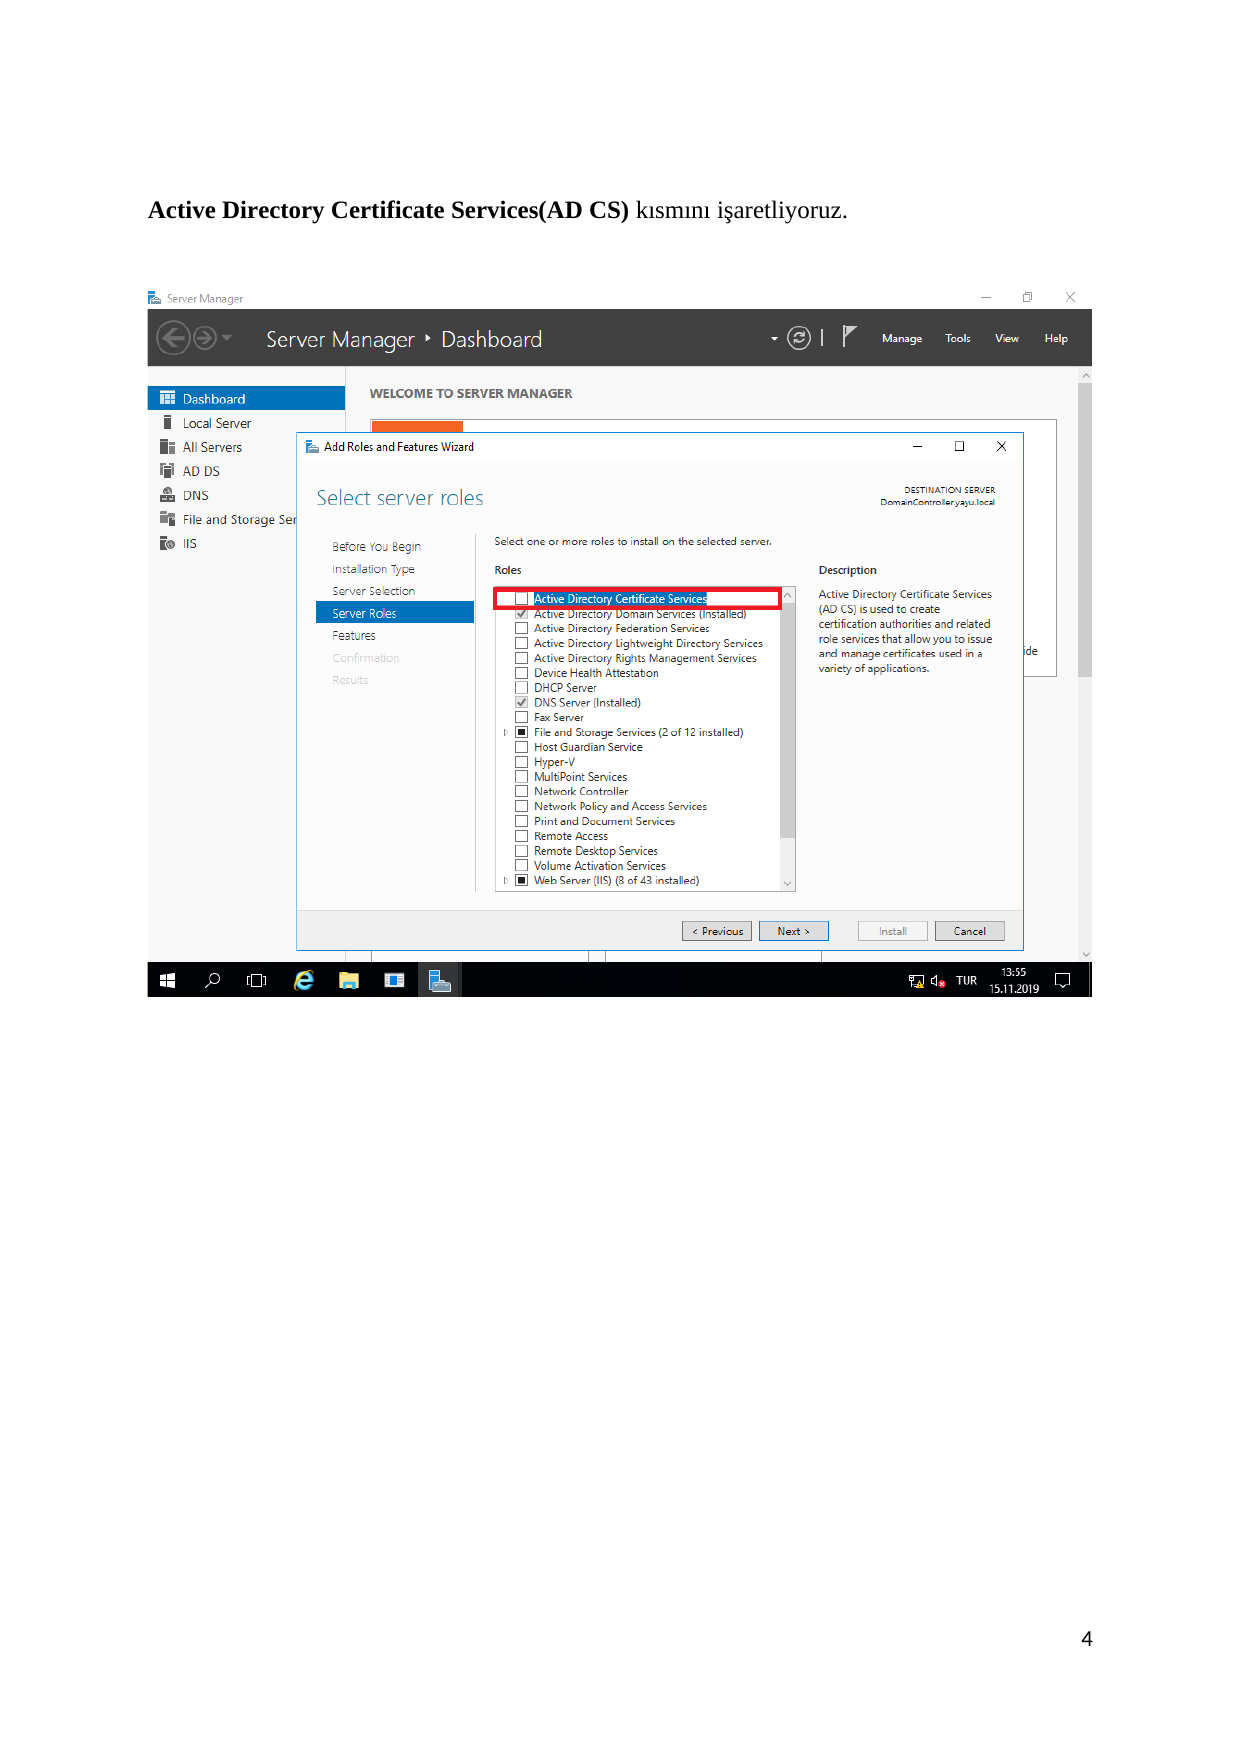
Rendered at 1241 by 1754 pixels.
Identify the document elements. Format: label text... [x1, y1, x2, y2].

picture [147, 290, 1092, 997]
text Active Directory Certificate Services(AD CS) kısmını işaretliyoruz. [148, 195, 1093, 224]
